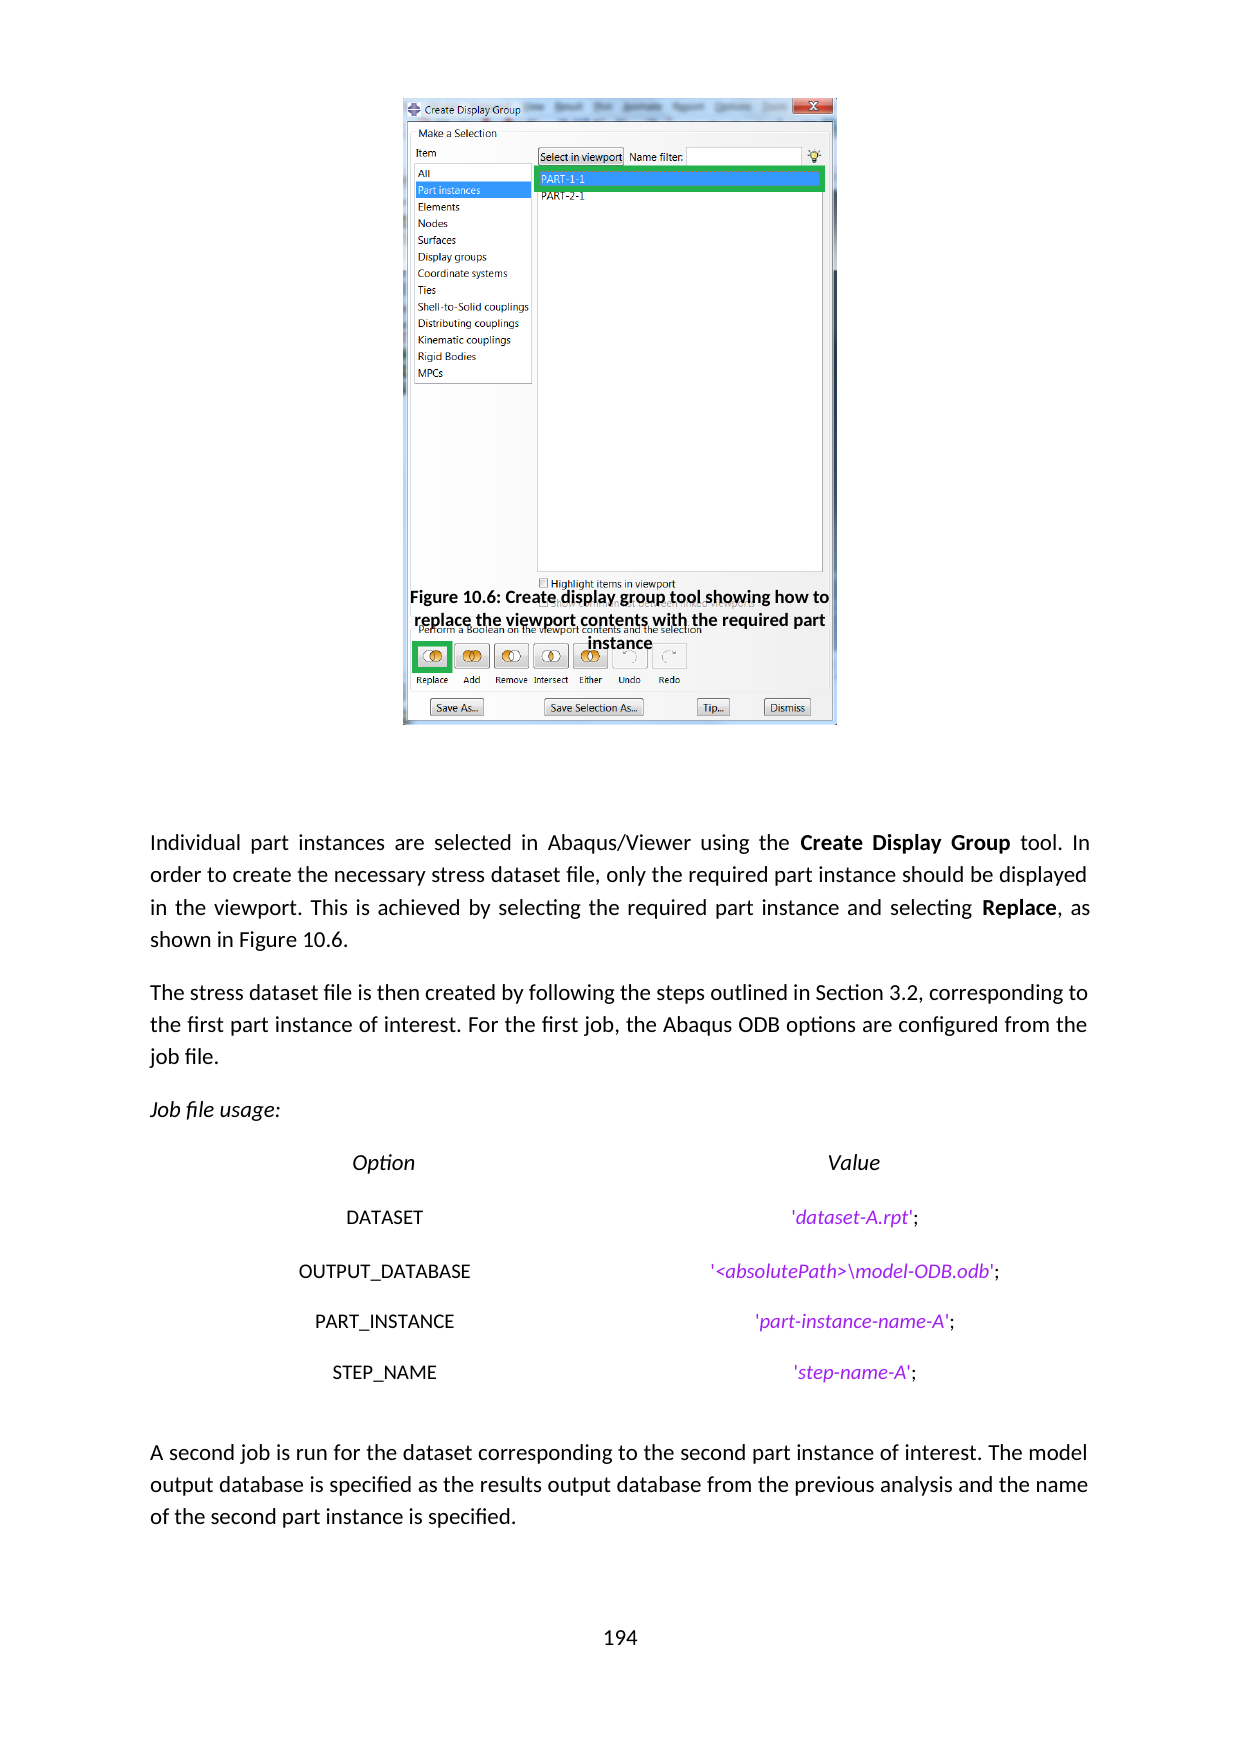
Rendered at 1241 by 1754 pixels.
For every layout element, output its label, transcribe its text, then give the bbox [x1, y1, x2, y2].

picture [403, 98, 837, 725]
text The stress dataset file is then created by following the steps outlined in Section 3.2, corresponding to the first part instance of interest. For the first job, the Abaqus ODB options are configured from the job file. [150, 978, 1090, 1070]
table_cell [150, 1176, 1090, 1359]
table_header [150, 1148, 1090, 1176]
text Job file usage: [150, 1095, 1090, 1123]
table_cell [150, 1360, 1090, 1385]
text A second job is run for the dataset corresponding to the second part instance of interest. The model output database is specified as the results output database from the previous analysis and the name of the second part instance is specified. [150, 1438, 1090, 1530]
